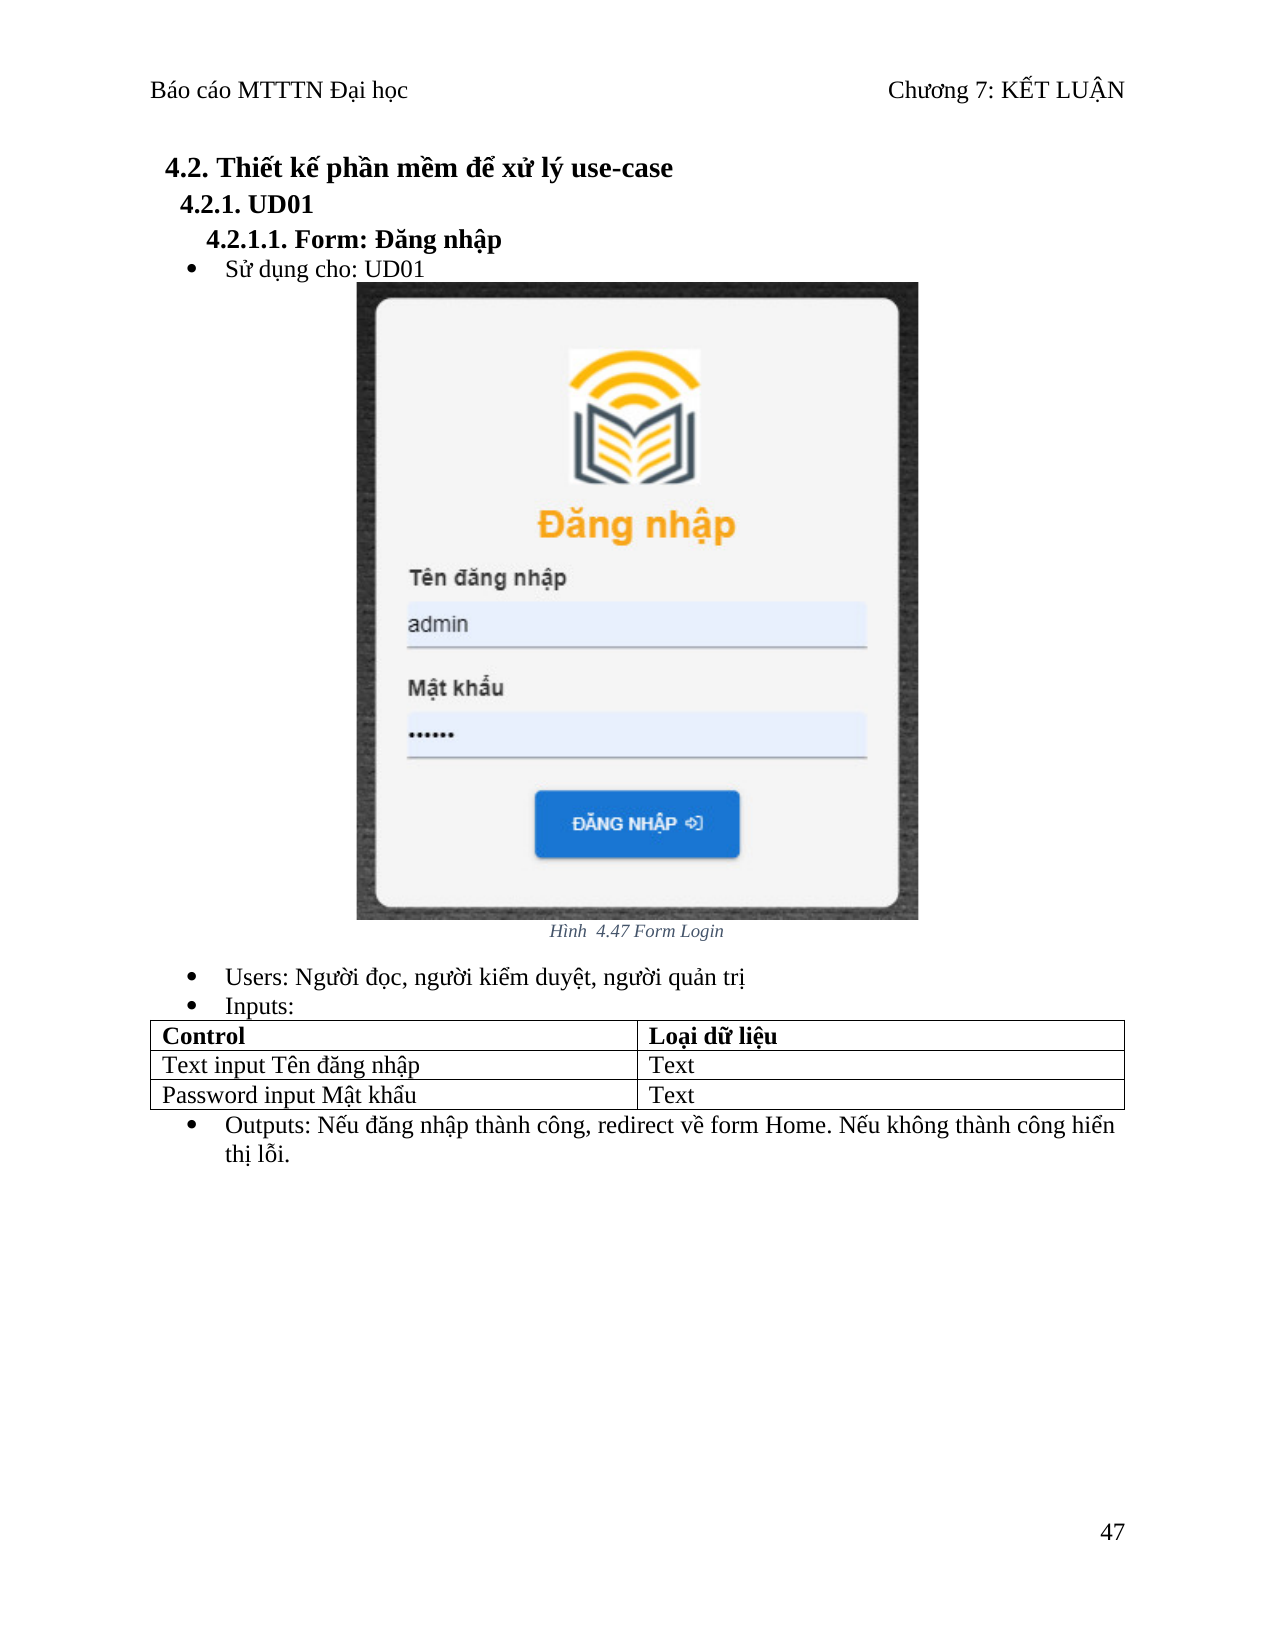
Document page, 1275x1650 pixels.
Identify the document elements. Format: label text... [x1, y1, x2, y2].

table_cell Text [638, 1080, 1124, 1109]
table_header Loại dữ liệu [638, 1021, 1124, 1049]
list Outputs: Nếu đăng nhập thành công, redirect về form Home. Nếu không thành công hiển thị lỗi. [187, 1110, 1125, 1168]
table_header Control [151, 1021, 637, 1049]
table_cell Text [638, 1051, 1124, 1079]
table_cell Text input Tên đăng nhập [151, 1051, 637, 1079]
list Inputs: [187, 991, 1125, 1020]
subtitle Form: Đăng nhập [206, 223, 1125, 254]
list Users: Người đọc, người kiểm duyệt, người quản trị [187, 962, 1125, 991]
picture [356, 282, 919, 920]
list Sử dụng cho: UD01 [187, 254, 1125, 283]
subtitle UD01 [180, 188, 1125, 219]
table_cell Password input Mật khẩu [151, 1080, 637, 1109]
subtitle Thiết kế phần mềm để xử lý use-case [165, 150, 1125, 183]
